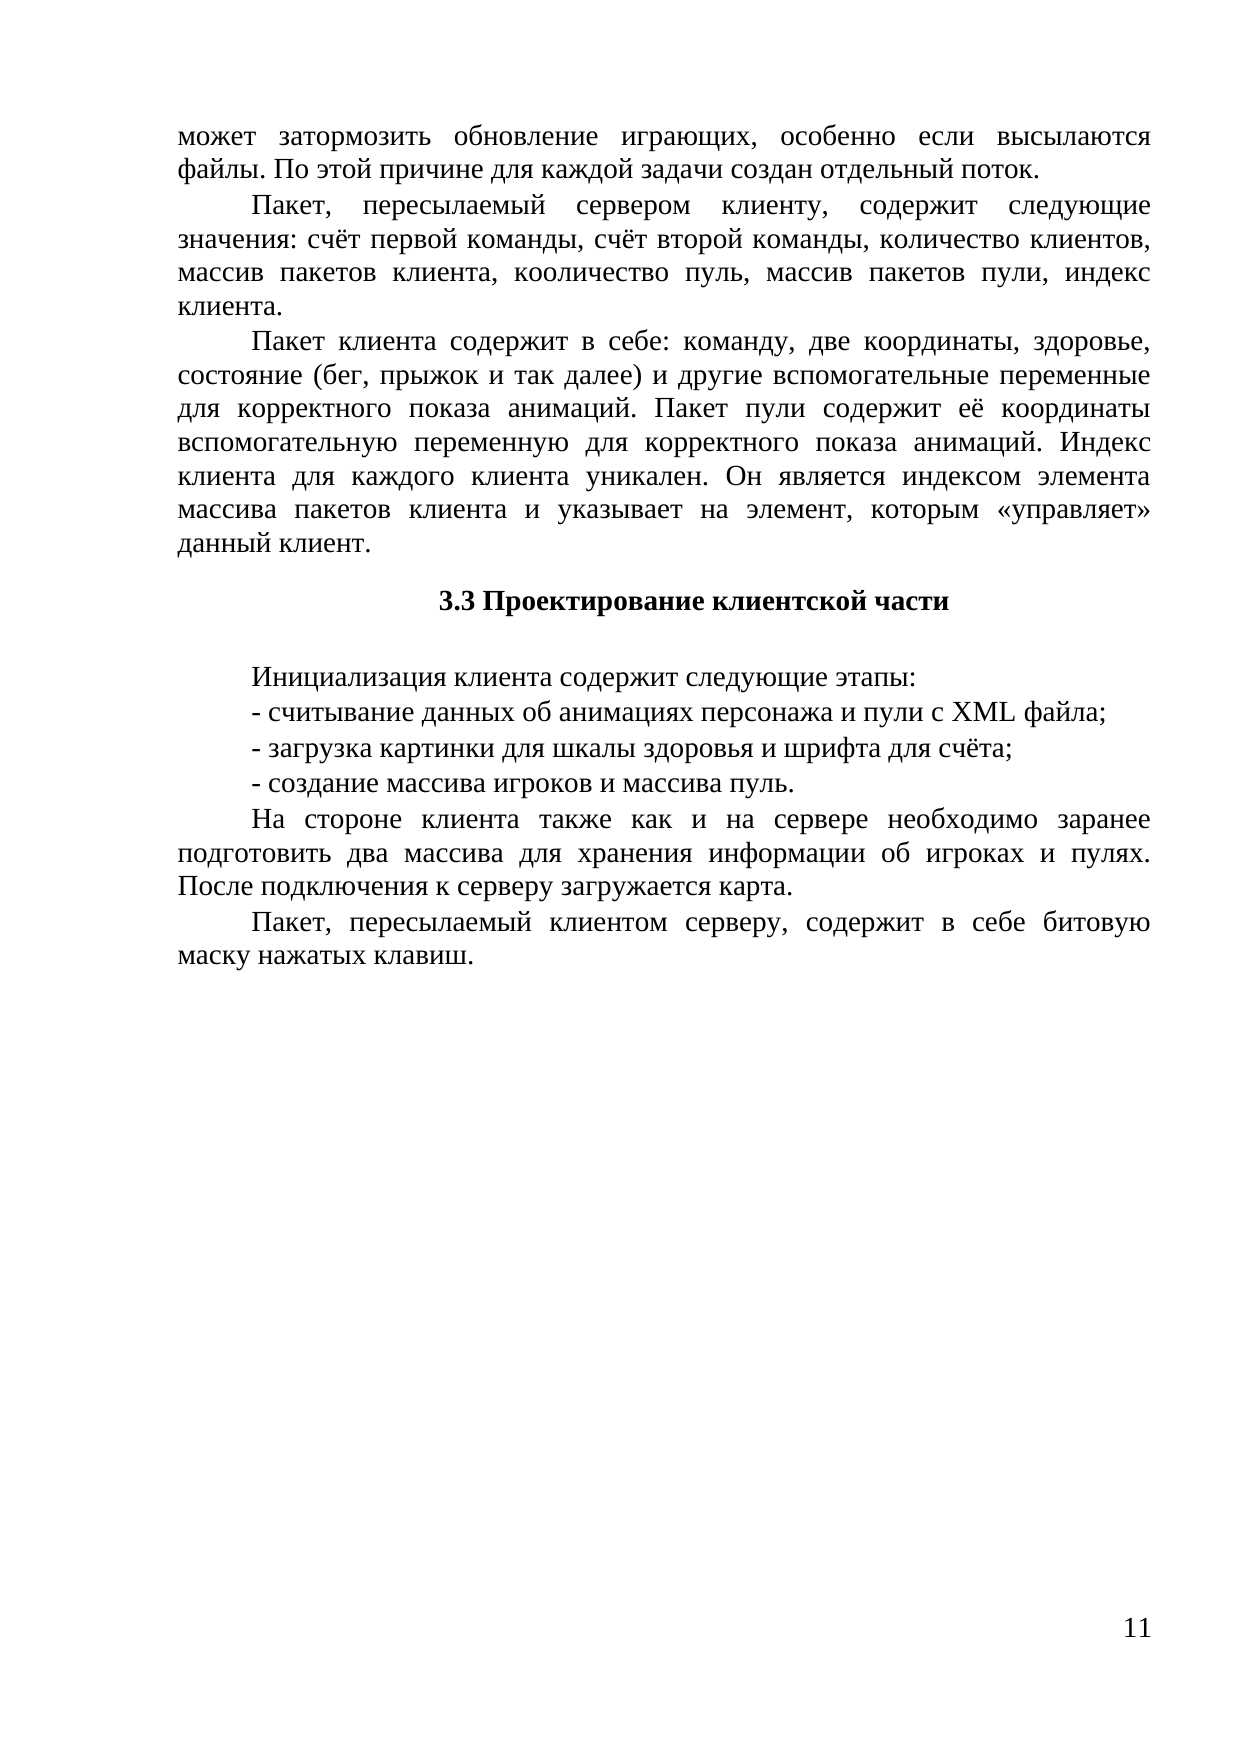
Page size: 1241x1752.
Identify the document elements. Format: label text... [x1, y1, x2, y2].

subtitle 3.3 Проектирование клиентской части [177, 583, 1152, 617]
text Пакет клиента содержит в себе: команду, две координаты, здоровье, состояние (бег, прыжок и так далее) и другие вспомогательные переменные для корректного показа анимаций. Пакет пули содержит её координаты вспомогательную переменную для корректного показа анимаций. Индекс клиента для каждого клиента уникален. Он является индексом элемента массива пакетов клиента и указывает на элемент, которым «управляет» данный клиент. [177, 323, 1152, 558]
text Пакет, пересылаемый сервером клиенту, содержит следующие значения: счёт первой команды, счёт второй команды, количество клиентов, массив пакетов клиента, кооличество пуль, массив пакетов пули, индекс клиента. [177, 187, 1152, 321]
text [177, 118, 1152, 185]
text Пакет, пересылаемый клиентом серверу, содержит в себе битовую маску нажатых клавиш. [177, 904, 1152, 971]
text На стороне клиента также как и на сервере необходимо заранее подготовить два массива для хранения информации об игроках и пулях. После подключения к серверу загружается карта. [177, 801, 1152, 902]
text - создание массива игроков и массива пуль. [177, 766, 1152, 799]
text Инициализация клиента содержит следующие этапы: [177, 659, 1152, 692]
text - считывание данных об анимациях персонажа и пули с XML файла; [177, 694, 1152, 728]
text - загрузка картинки для шкалы здоровья и шрифта для счёта; [177, 730, 1152, 763]
